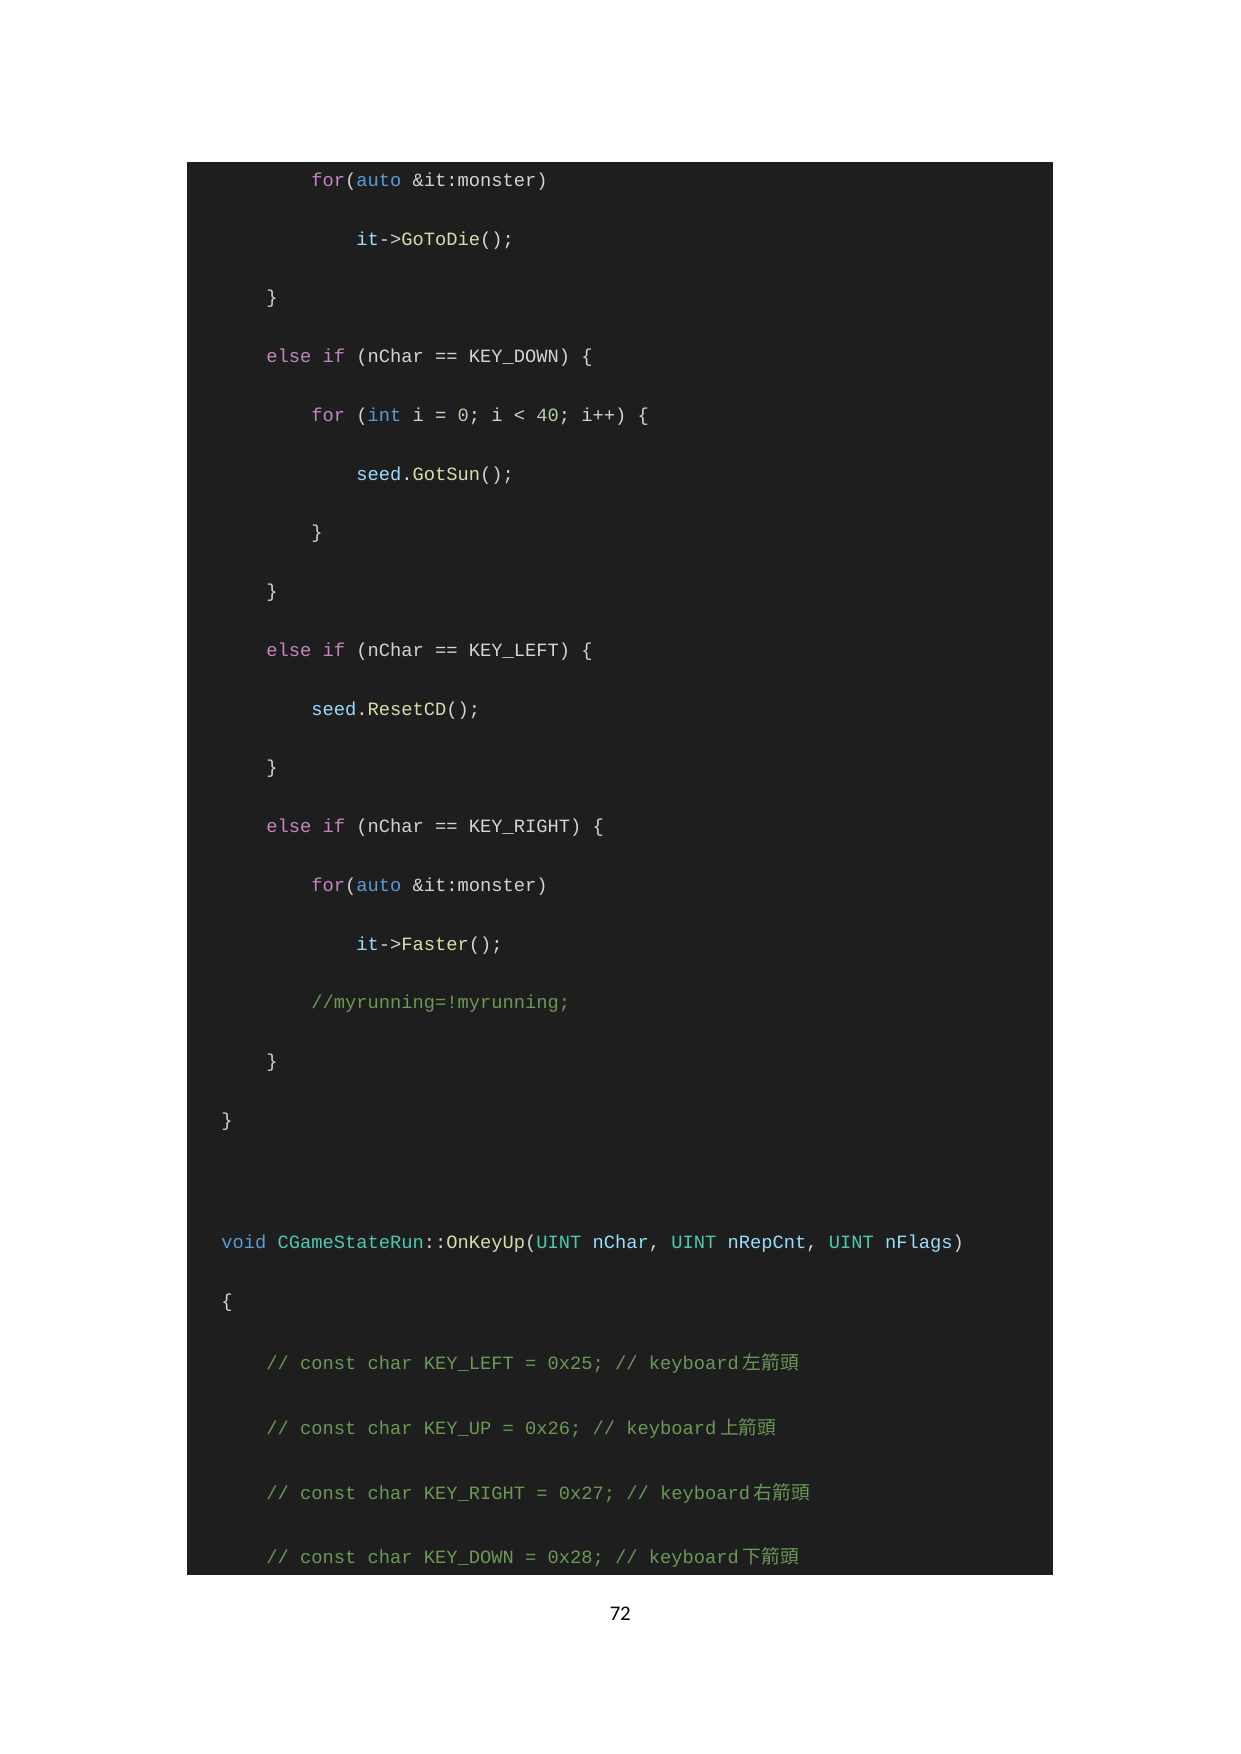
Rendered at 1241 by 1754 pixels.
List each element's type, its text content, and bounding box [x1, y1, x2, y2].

text else if (nChar == KEY_LEFT) { [187, 632, 1053, 670]
text } [187, 1044, 1053, 1081]
text seed.GotSun(); [187, 456, 1053, 494]
text seed.ResetCD(); [187, 691, 1053, 729]
text //myrunning=!myrunning; [187, 985, 1053, 1022]
text } [187, 280, 1053, 317]
text else if (nChar == KEY_DOWN) { [187, 339, 1053, 376]
text // const char KEY_UP = 0x26; // keyboard上箭頭 [187, 1407, 1053, 1445]
text for(auto &it:monster) [187, 867, 1053, 905]
text // const char KEY_RIGHT = 0x27; // keyboard右箭頭 [187, 1472, 1053, 1510]
text } [187, 1102, 1053, 1140]
text else if (nChar == KEY_RIGHT) { [187, 809, 1053, 846]
text { [187, 1284, 1053, 1321]
text } [187, 750, 1053, 787]
text for (int i = 0; i < 40; i++) { [187, 397, 1053, 435]
text // const char KEY_LEFT = 0x25; // keyboard左箭頭 [187, 1342, 1053, 1380]
text it->GoToDie(); [187, 221, 1053, 259]
text for(auto &it:monster) [187, 162, 1053, 200]
text void CGameStateRun::OnKeyUp(UINT nChar, UINT nRepCnt, UINT nFlags) [187, 1225, 1053, 1262]
text it->Faster(); [187, 926, 1053, 964]
text } [187, 574, 1053, 611]
text // const char KEY_DOWN = 0x28; // keyboard下箭頭 [187, 1537, 1053, 1575]
text } [187, 515, 1053, 552]
